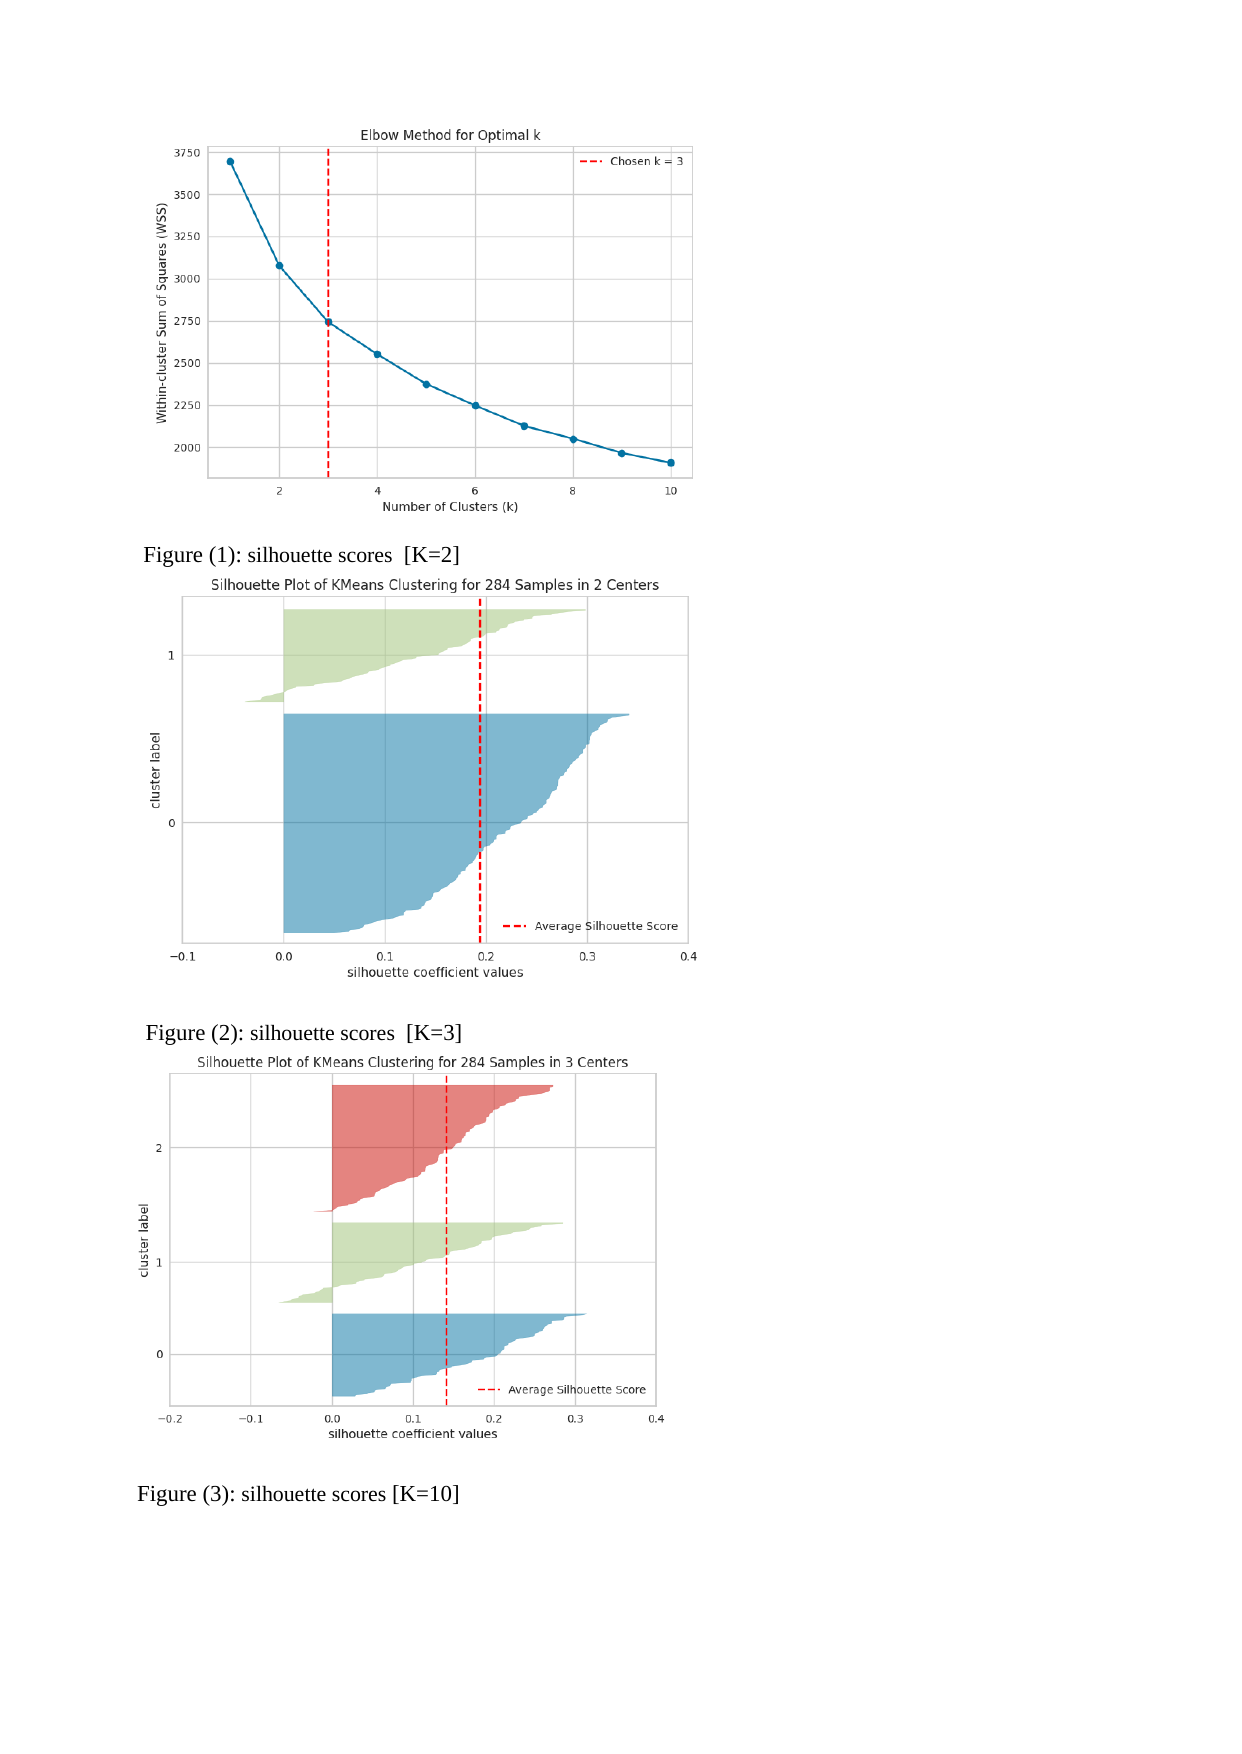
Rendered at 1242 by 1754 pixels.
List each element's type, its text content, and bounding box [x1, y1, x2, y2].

picture [149, 121, 700, 520]
text Figure (3): silhouette scores [K=10] [39, 1480, 459, 1507]
picture [131, 1048, 672, 1448]
text Figure (1): silhouette scores [K=2] [143, 541, 1077, 567]
text Figure (2): silhouette scores [K=3] [128, 1019, 1077, 1045]
picture [142, 570, 705, 987]
